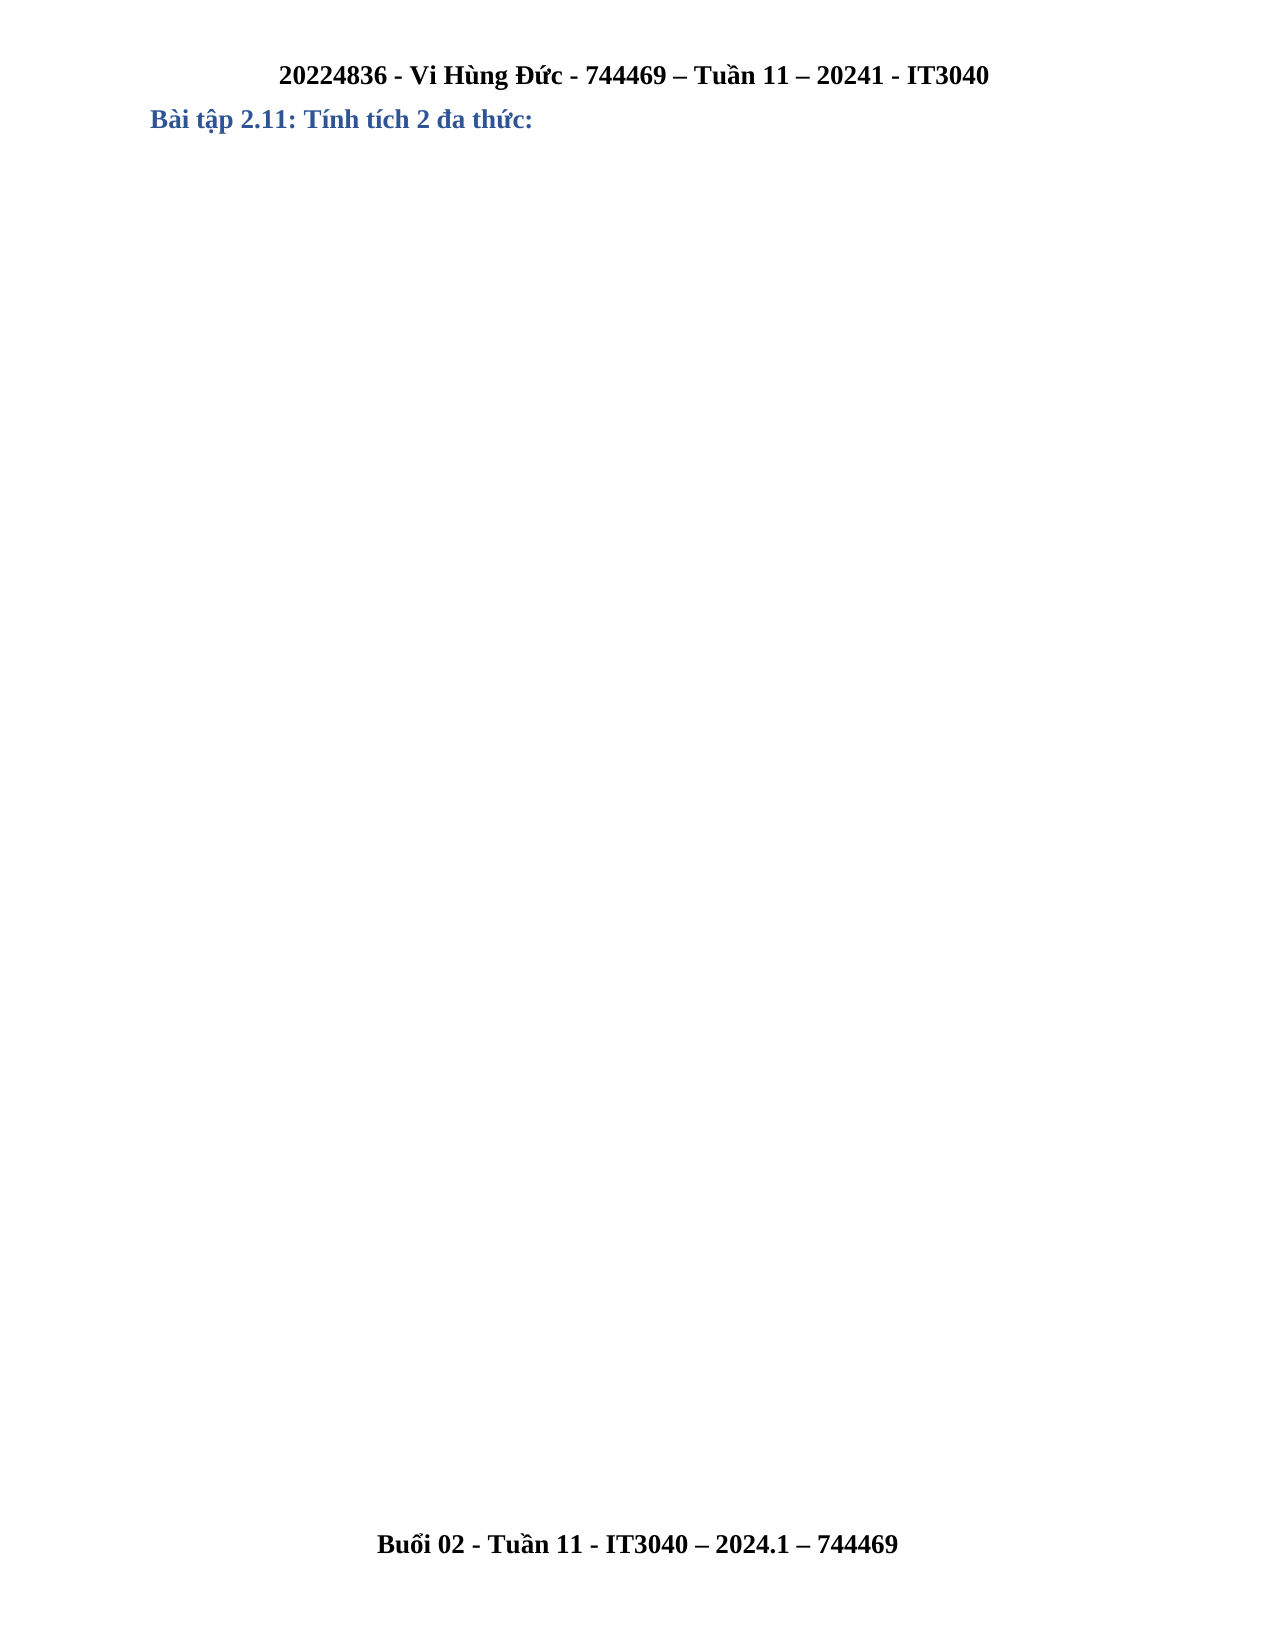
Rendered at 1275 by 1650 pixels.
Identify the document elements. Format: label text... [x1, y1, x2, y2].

subtitle Bài tập 2.11: Tính tích 2 đa thức: [150, 103, 1125, 134]
